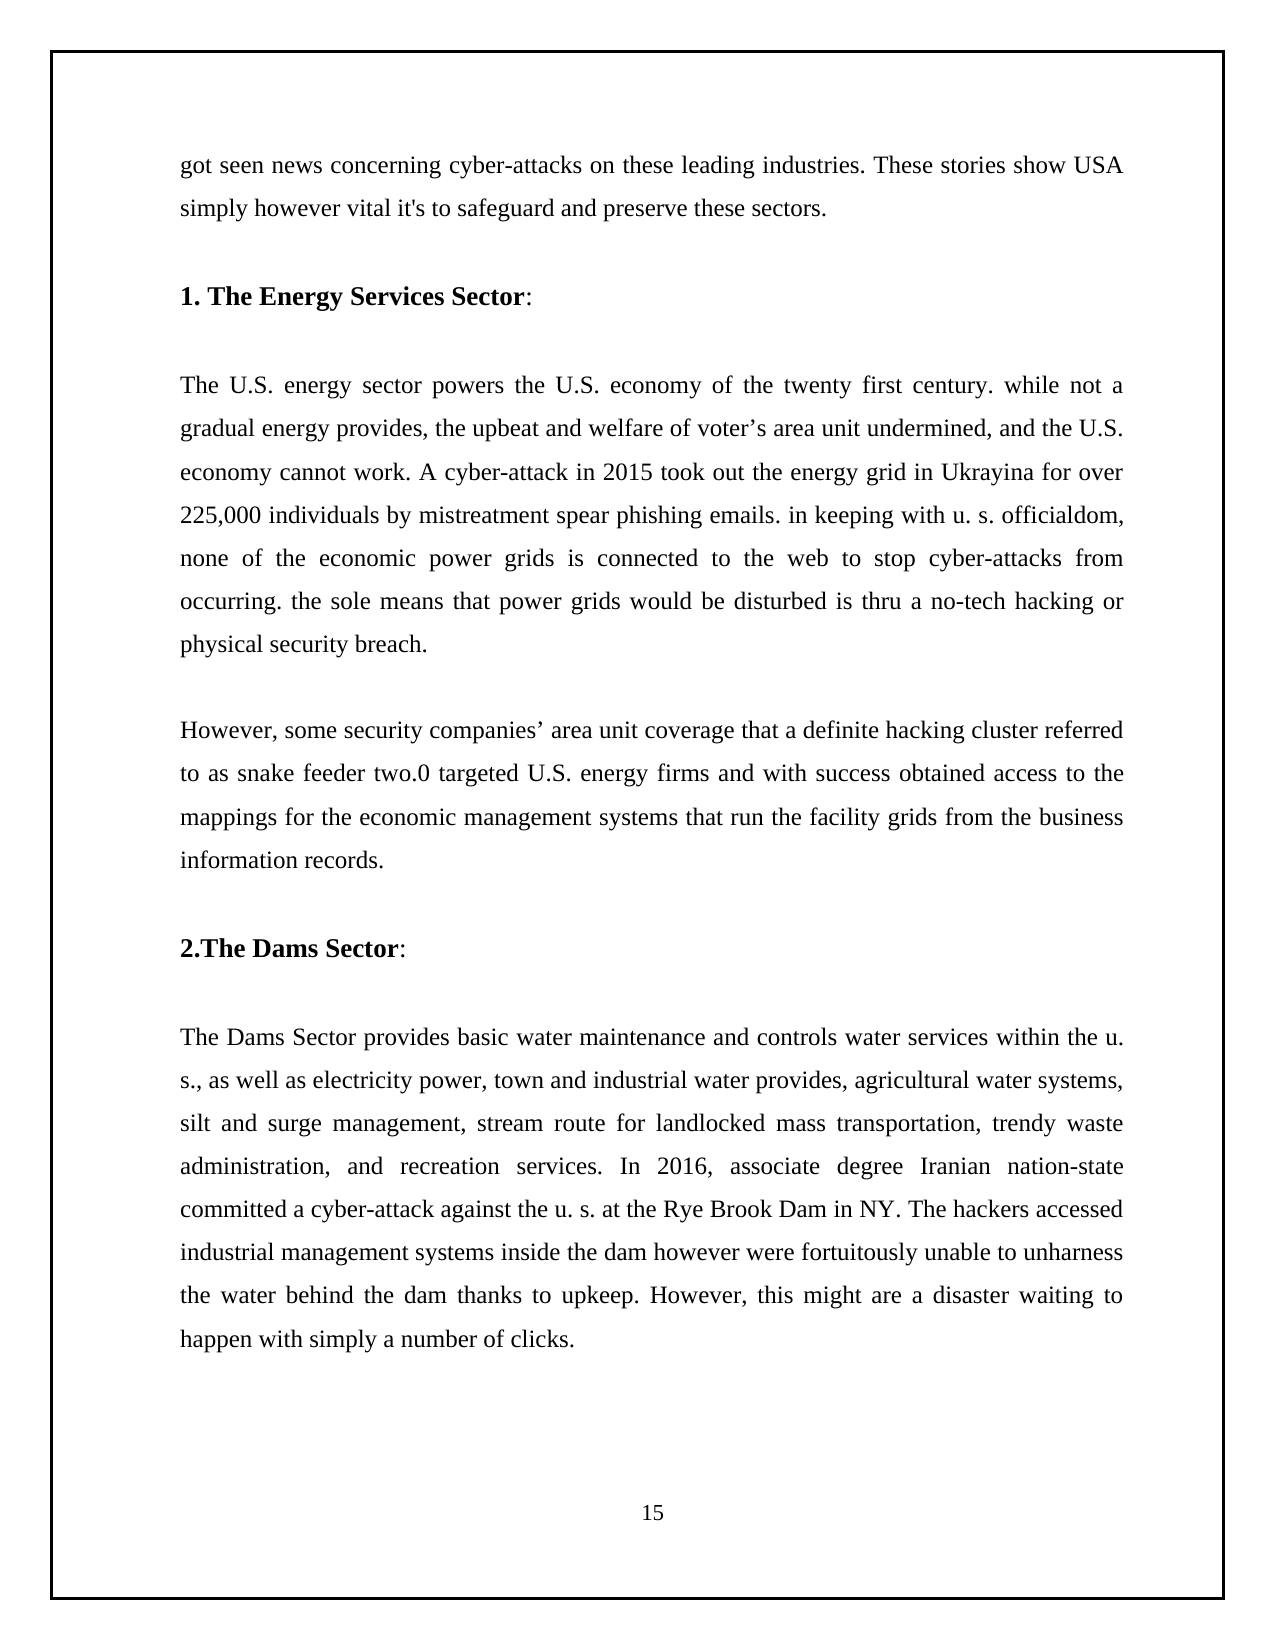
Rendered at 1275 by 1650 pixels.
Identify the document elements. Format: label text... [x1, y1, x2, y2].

text However, some security companies’ area unit coverage that a definite hacking cluster referred to as snake feeder two.0 targeted U.S. energy firms and with success obtained access to the mappings for the economic management systems that run the facility grids from the business information records. [180, 672, 1125, 873]
text 2.The Dams Sector: [180, 888, 1125, 963]
text 1. The Energy Services Sector: [180, 236, 1125, 312]
text The Dams Sector provides basic water maintenance and controls water services within the u. s., as well as electricity power, town and industrial water provides, agricultural water systems, silt and surge management, stream route for landlocked mass transportation, trendy waste administration, and recreation services. In 2016, associate degree Iranian nation-state committed a cyber-attack against the u. s. at the Rye Brook Dam in NY. The hackers accessed industrial management systems inside the dam however were fortuitously unable to unharness the water behind the dam thanks to upkeep. However, this might are a disaster waiting to happen with simply a number of clicks. [180, 979, 1125, 1352]
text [180, 150, 1125, 222]
text The U.S. energy sector powers the U.S. economy of the twenty first century. while not a gradual energy provides, the upbeat and welfare of voter’s area unit undermined, and the U.S. economy cannot work. A cyber-attack in 2015 took out the energy grid in Ukrayina for over 225,000 individuals by mistreatment spear phishing emails. in keeping with u. s. officialdom, none of the economic power grids is connected to the web to stop cyber-attacks from occurring. the sole means that power grids would be disturbed is thru a no-tech hacking or physical security breach. [180, 327, 1125, 658]
